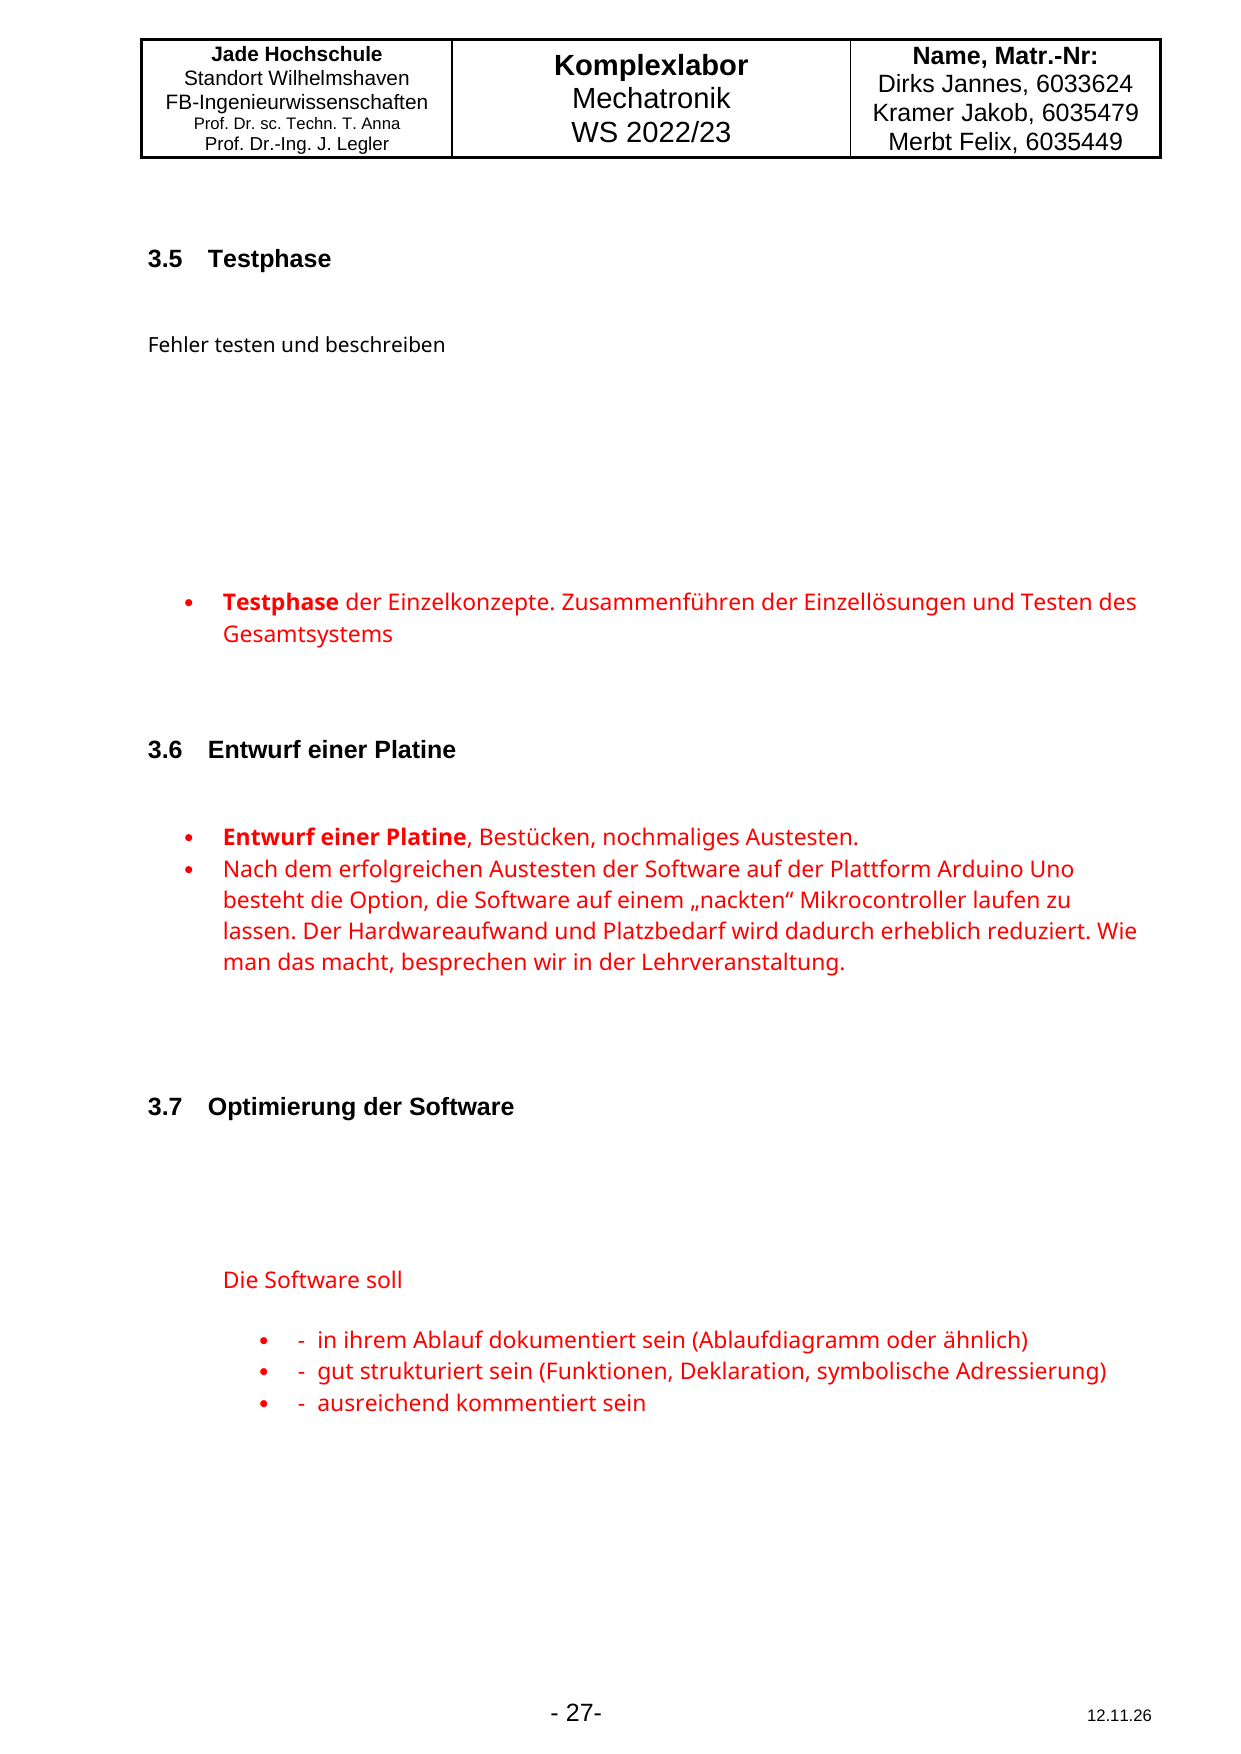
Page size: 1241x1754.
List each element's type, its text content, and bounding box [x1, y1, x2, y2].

list - in ihrem Ablauf dokumentiert sein (Ablaufdiagramm oder ähnlich) [260, 1324, 1152, 1355]
list Entwurf einer Platine, Bestücken, nochmaliges Austesten. [185, 821, 1152, 852]
list Testphase der Einzelkonzepte. Zusammenführen der Einzellösungen und Testen des Gesamtsystems [185, 586, 1152, 649]
subtitle Optimierung der Software [148, 1092, 1152, 1121]
subtitle Testphase [148, 244, 1152, 273]
text Die Software soll [223, 1264, 1152, 1295]
list - ausreichend kommentiert sein [260, 1387, 1152, 1418]
text Fehler testen und beschreiben [148, 330, 1152, 358]
list - gut strukturiert sein (Funktionen, Deklaration, symbolische Adressierung) [260, 1355, 1152, 1387]
subtitle Entwurf einer Platine [148, 735, 1152, 764]
list Nach dem erfolgreichen Austesten der Software auf der Plattform Arduino Uno besteht die Option, die Software auf einem „nackten“ Mikrocontroller laufen zu lassen. Der Hardwareaufwand und Platzbedarf wird dadurch erheblich reduziert. Wie man das macht, besprechen wir in der Lehrveranstaltung. [185, 852, 1152, 977]
